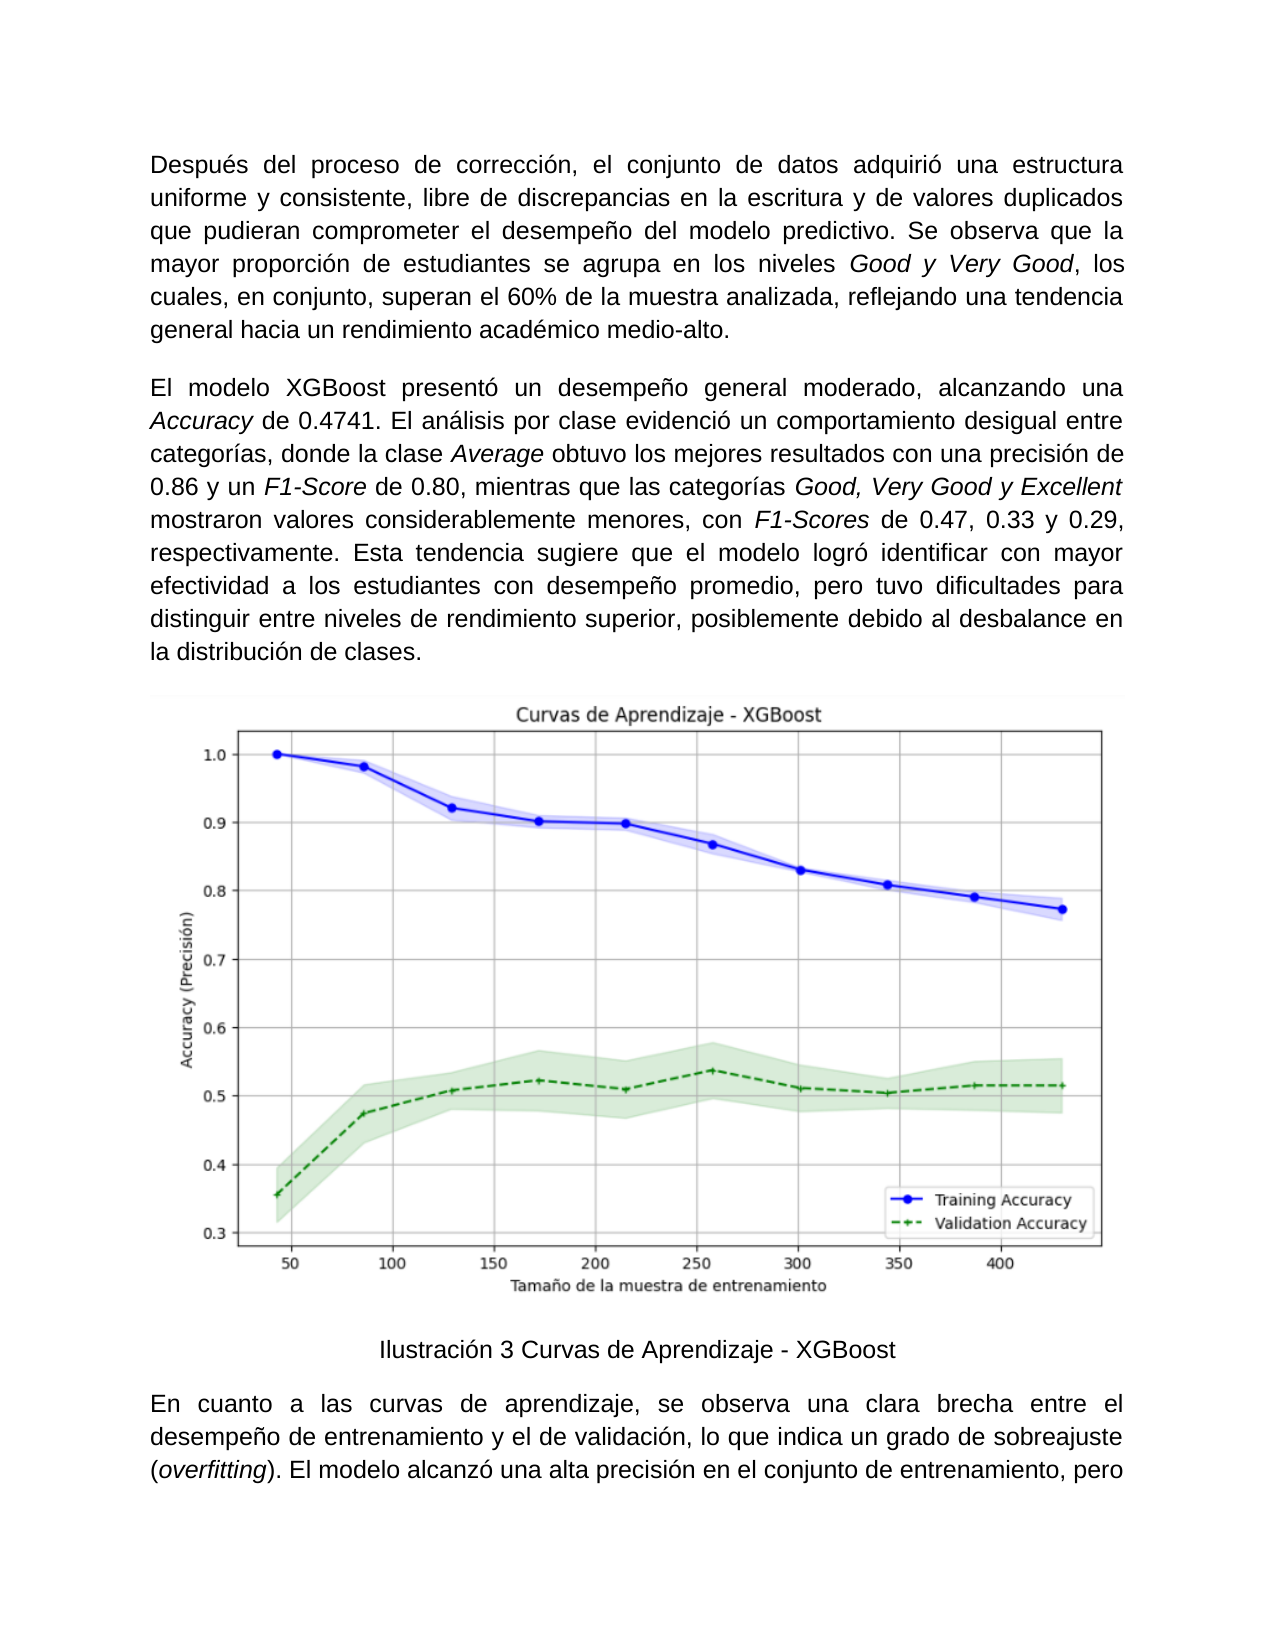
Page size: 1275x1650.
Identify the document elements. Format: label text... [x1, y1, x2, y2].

text Después del proceso de corrección, el conjunto de datos adquirió una estructura uniforme y consistente, libre de discrepancias en la escritura y de valores duplicados que pudieran comprometer el desempeño del modelo predictivo. Se observa que la mayor proporción de estudiantes se agrupa en los niveles Good y Very Good, los cuales, en conjunto, superan el 60% de la muestra analizada, reflejando una tendencia general hacia un rendimiento académico medio-alto. [150, 150, 1125, 344]
picture [150, 695, 1125, 1306]
text El modelo XGBoost presentó un desempeño general moderado, alcanzando una Accuracy de 0.4741. El análisis por clase evidenció un comportamiento desigual entre categorías, donde la clase Average obtuvo los mejores resultados con una precisión de 0.86 y un F1-Score de 0.80, mientras que las categorías Good, Very Good y Excellent mostraron valores considerablemente menores, con F1-Scores de 0.47, 0.33 y 0.29, respectivamente. Esta tendencia sugiere que el modelo logró identificar con mayor efectividad a los estudiantes con desempeño promedio, pero tuvo dificultades para distinguir entre niveles de rendimiento superior, posiblemente debido al desbalance en la distribución de clases. [150, 373, 1125, 666]
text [150, 1389, 1125, 1484]
text Ilustración 3 Curvas de Aprendizaje - XGBoost [150, 1335, 1125, 1364]
